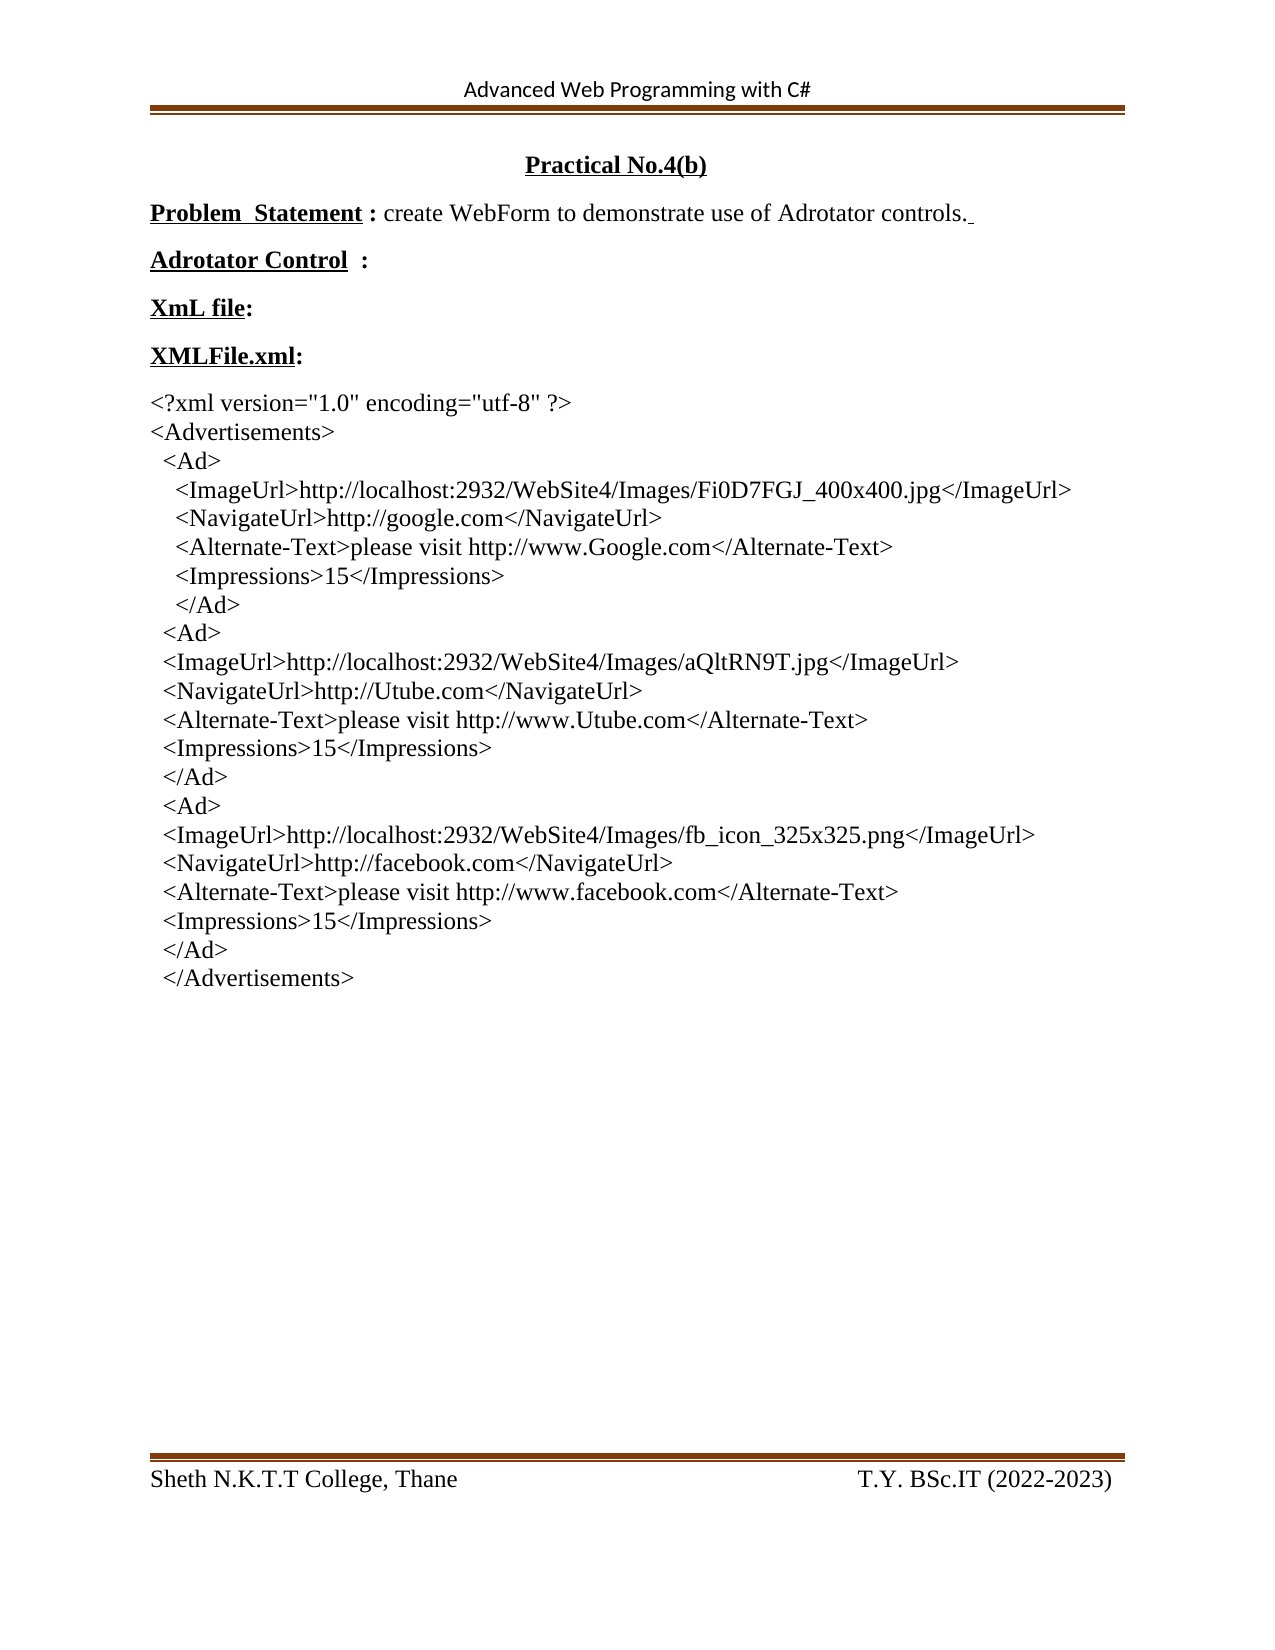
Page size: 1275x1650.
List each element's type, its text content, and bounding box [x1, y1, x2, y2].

text <?xml version="1.0" encoding="utf-8" ?> [150, 388, 1125, 417]
text </Advertisements> [150, 963, 1125, 992]
text <NavigateUrl>http://Utube.com</NavigateUrl> [150, 676, 1125, 705]
text <Ad> [150, 618, 1125, 647]
text XmL file: [150, 293, 1125, 322]
text <Impressions>15</Impressions> [150, 906, 1125, 935]
text <Alternate-Text>please visit http://www.facebook.com</Alternate-Text> [150, 877, 1125, 906]
text <Alternate-Text>please visit http://www.Google.com</Alternate-Text> [150, 532, 1125, 561]
text Adrotator Control : [150, 245, 1125, 274]
text </Ad> [150, 762, 1125, 791]
text <Ad> [150, 446, 1125, 475]
text <ImageUrl>http://localhost:2932/WebSite4/Images/fb_icon_325x325.png</ImageUrl> [150, 820, 1125, 848]
text <Advertisements> [150, 417, 1125, 446]
text Problem Statement : create WebForm to demonstrate use of Adrotator controls. [150, 198, 1125, 226]
text <Ad> [150, 791, 1125, 820]
text Practical No.4(b) [150, 150, 1125, 179]
text <ImageUrl>http://localhost:2932/WebSite4/Images/aQltRN9T.jpg</ImageUrl> [150, 647, 1125, 676]
text <ImageUrl>http://localhost:2932/WebSite4/Images/Fi0D7FGJ_400x400.jpg</ImageUrl> [150, 475, 1125, 503]
text <Impressions>15</Impressions> [150, 733, 1125, 762]
text <Impressions>15</Impressions> [150, 561, 1125, 590]
text </Ad> [150, 590, 1125, 618]
text </Ad> [150, 935, 1125, 963]
text XMLFile.xml: [150, 341, 1125, 369]
text <NavigateUrl>http://facebook.com</NavigateUrl> [150, 848, 1125, 877]
text <NavigateUrl>http://google.com</NavigateUrl> [150, 503, 1125, 532]
text <Alternate-Text>please visit http://www.Utube.com</Alternate-Text> [150, 705, 1125, 733]
